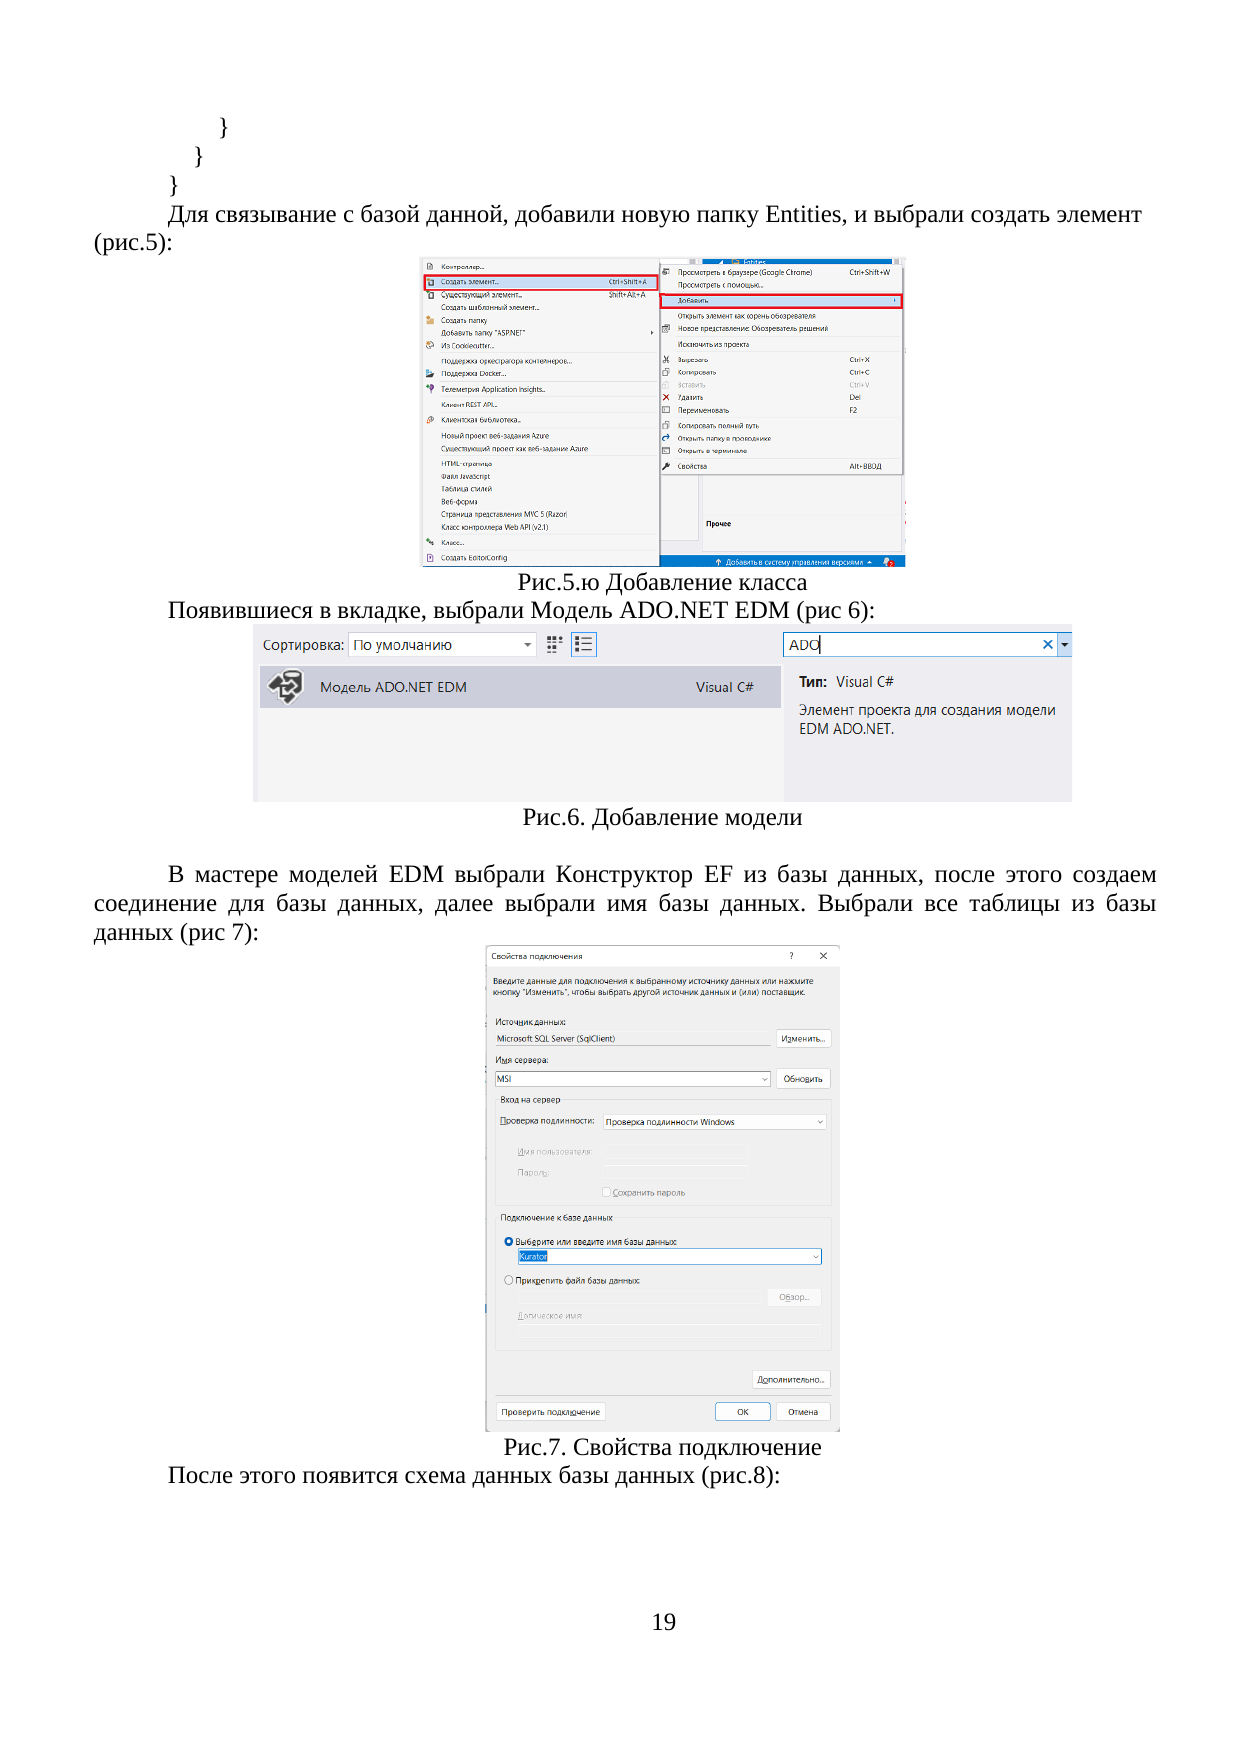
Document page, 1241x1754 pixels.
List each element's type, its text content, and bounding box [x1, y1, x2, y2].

picture [485, 945, 840, 1432]
text } [94, 112, 1157, 141]
text После этого появится схема данных базы данных (рис.8): [94, 1460, 1157, 1489]
text Для связывание с базой данной, добавили новую папку Entities, и выбрали создать элемент (рис.5): [94, 199, 1157, 256]
text } [94, 170, 1157, 199]
text В мастере моделей EDM выбрали Конструктор EF из базы данных, после этого создаем соединение для базы данных, далее выбрали имя базы данных. Выбрали все таблицы из базы данных (рис 7): [94, 859, 1157, 945]
picture [419, 256, 906, 567]
text Появившиеся в вкладке, выбрали Модель ADO.NET EDM (рис 6): [94, 595, 1157, 624]
text Рис.6. Добавление модели [94, 802, 1157, 830]
picture [252, 624, 1073, 802]
text Рис.5.ю Добавление класса [94, 567, 1157, 595]
text Рис.7. Свойства подключение [94, 1432, 1157, 1460]
text } [94, 141, 1157, 170]
